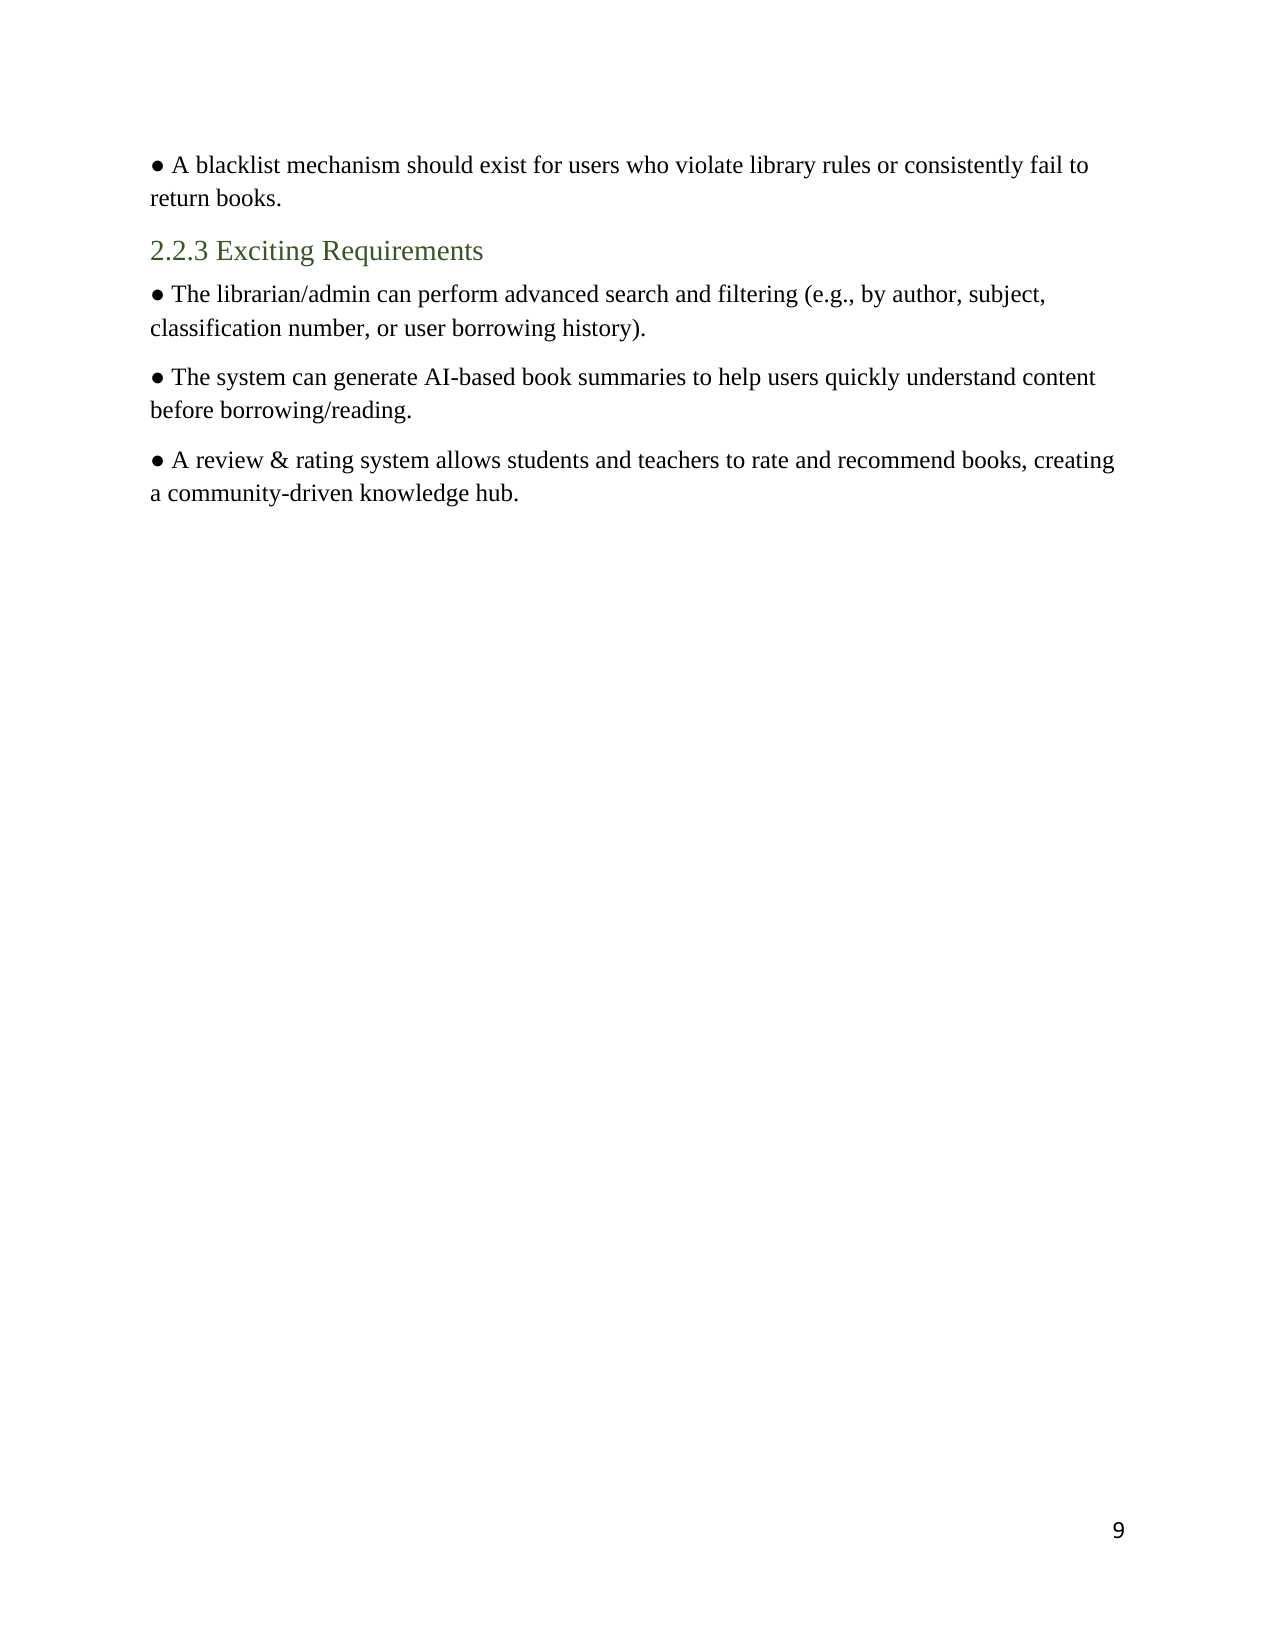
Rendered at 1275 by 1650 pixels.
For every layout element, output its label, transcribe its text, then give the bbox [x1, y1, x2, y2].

text ● The system can generate AI-based book summaries to help users quickly understand content before borrowing/reading. [150, 362, 1125, 424]
subtitle 2.2.3 Exciting Requirements [150, 233, 1125, 266]
text ● The librarian/admin can perform advanced search and filtering (e.g., by author, subject, classification number, or user borrowing history). [150, 279, 1125, 341]
text ● A review & rating system allows students and teachers to rate and recommend books, creating a community-driven knowledge hub. [150, 445, 1125, 507]
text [150, 150, 1125, 212]
